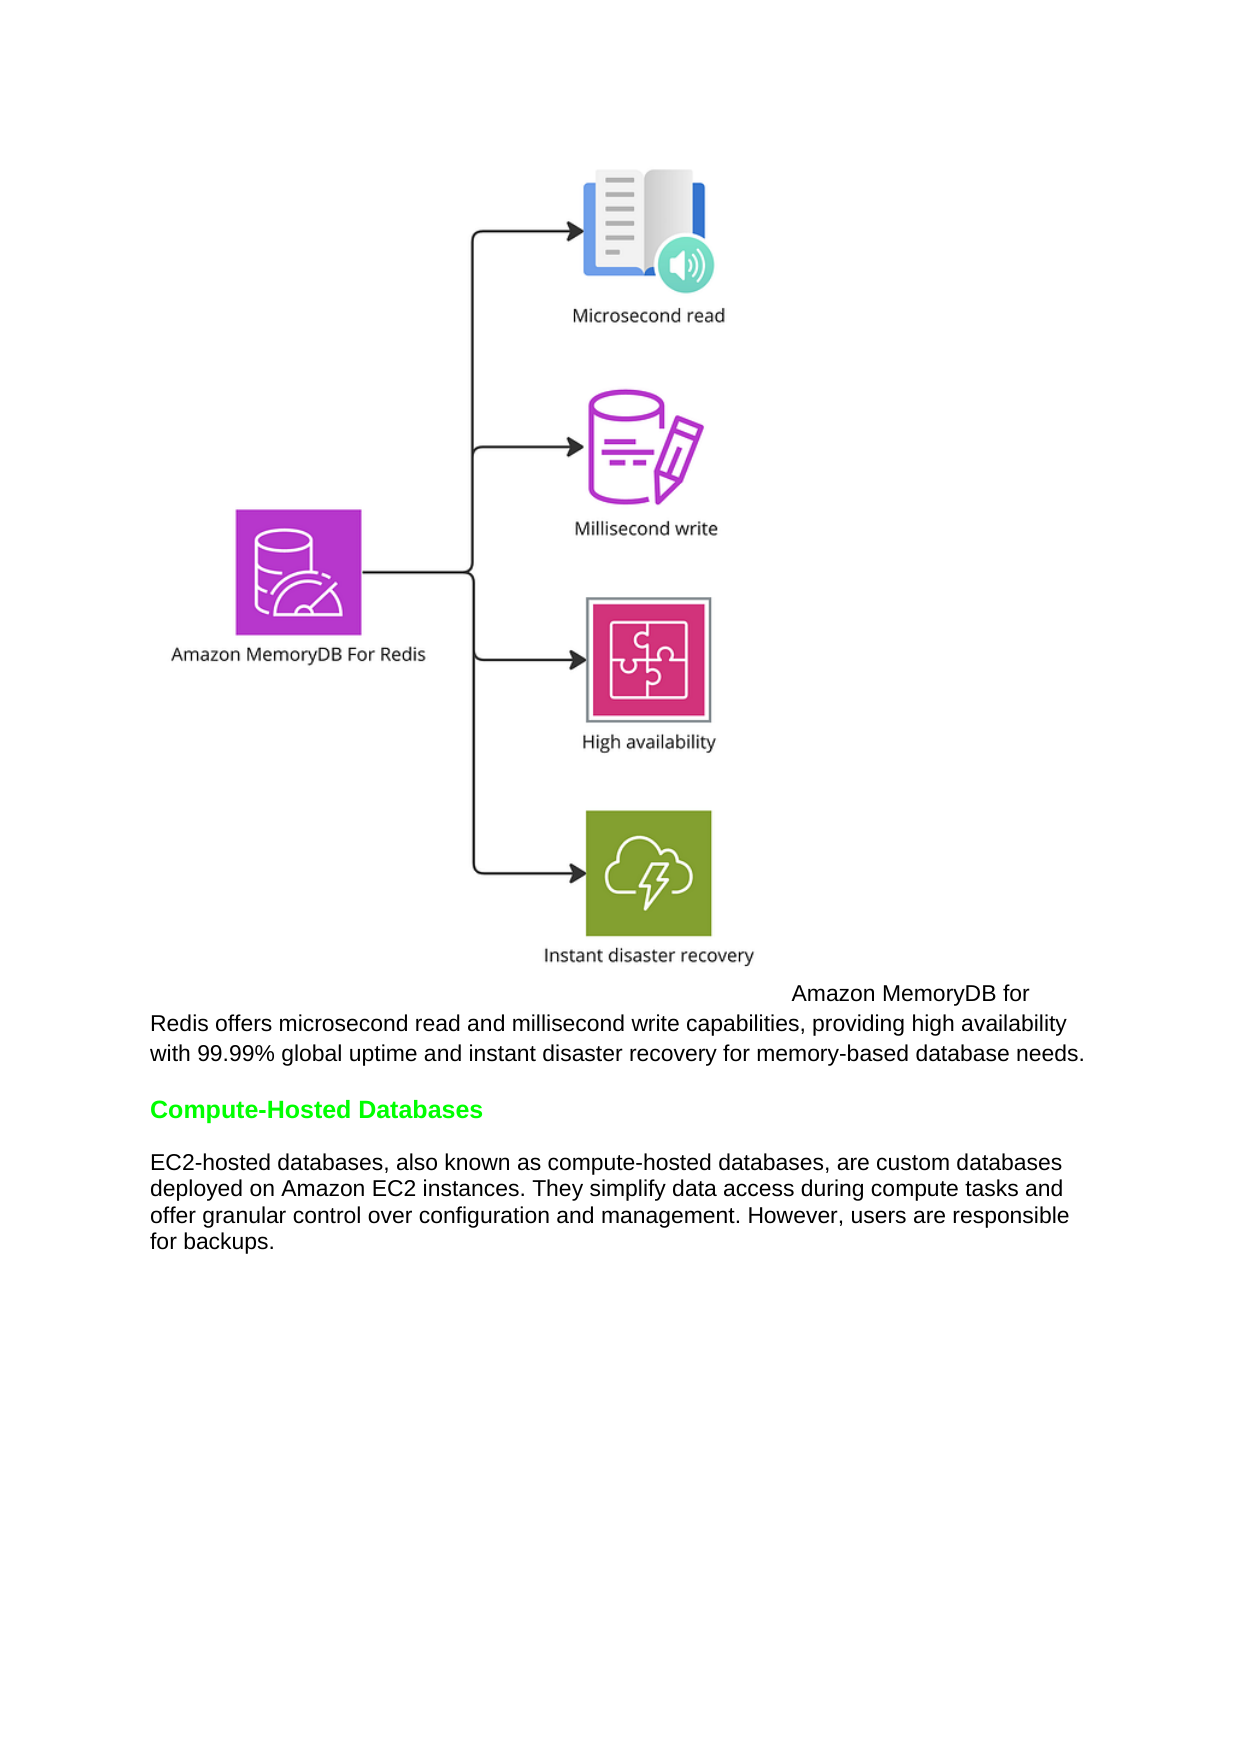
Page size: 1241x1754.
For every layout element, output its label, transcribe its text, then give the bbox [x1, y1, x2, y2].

text Compute-Hosted Databases [150, 1095, 1090, 1124]
picture [150, 150, 792, 1001]
text EC2-hosted databases, also known as compute-hosted databases, are custom databases deployed on Amazon EC2 instances. They simplify data access during compute tasks and offer granular control over configuration and management. However, users are responsible for backups. [150, 1149, 1090, 1254]
